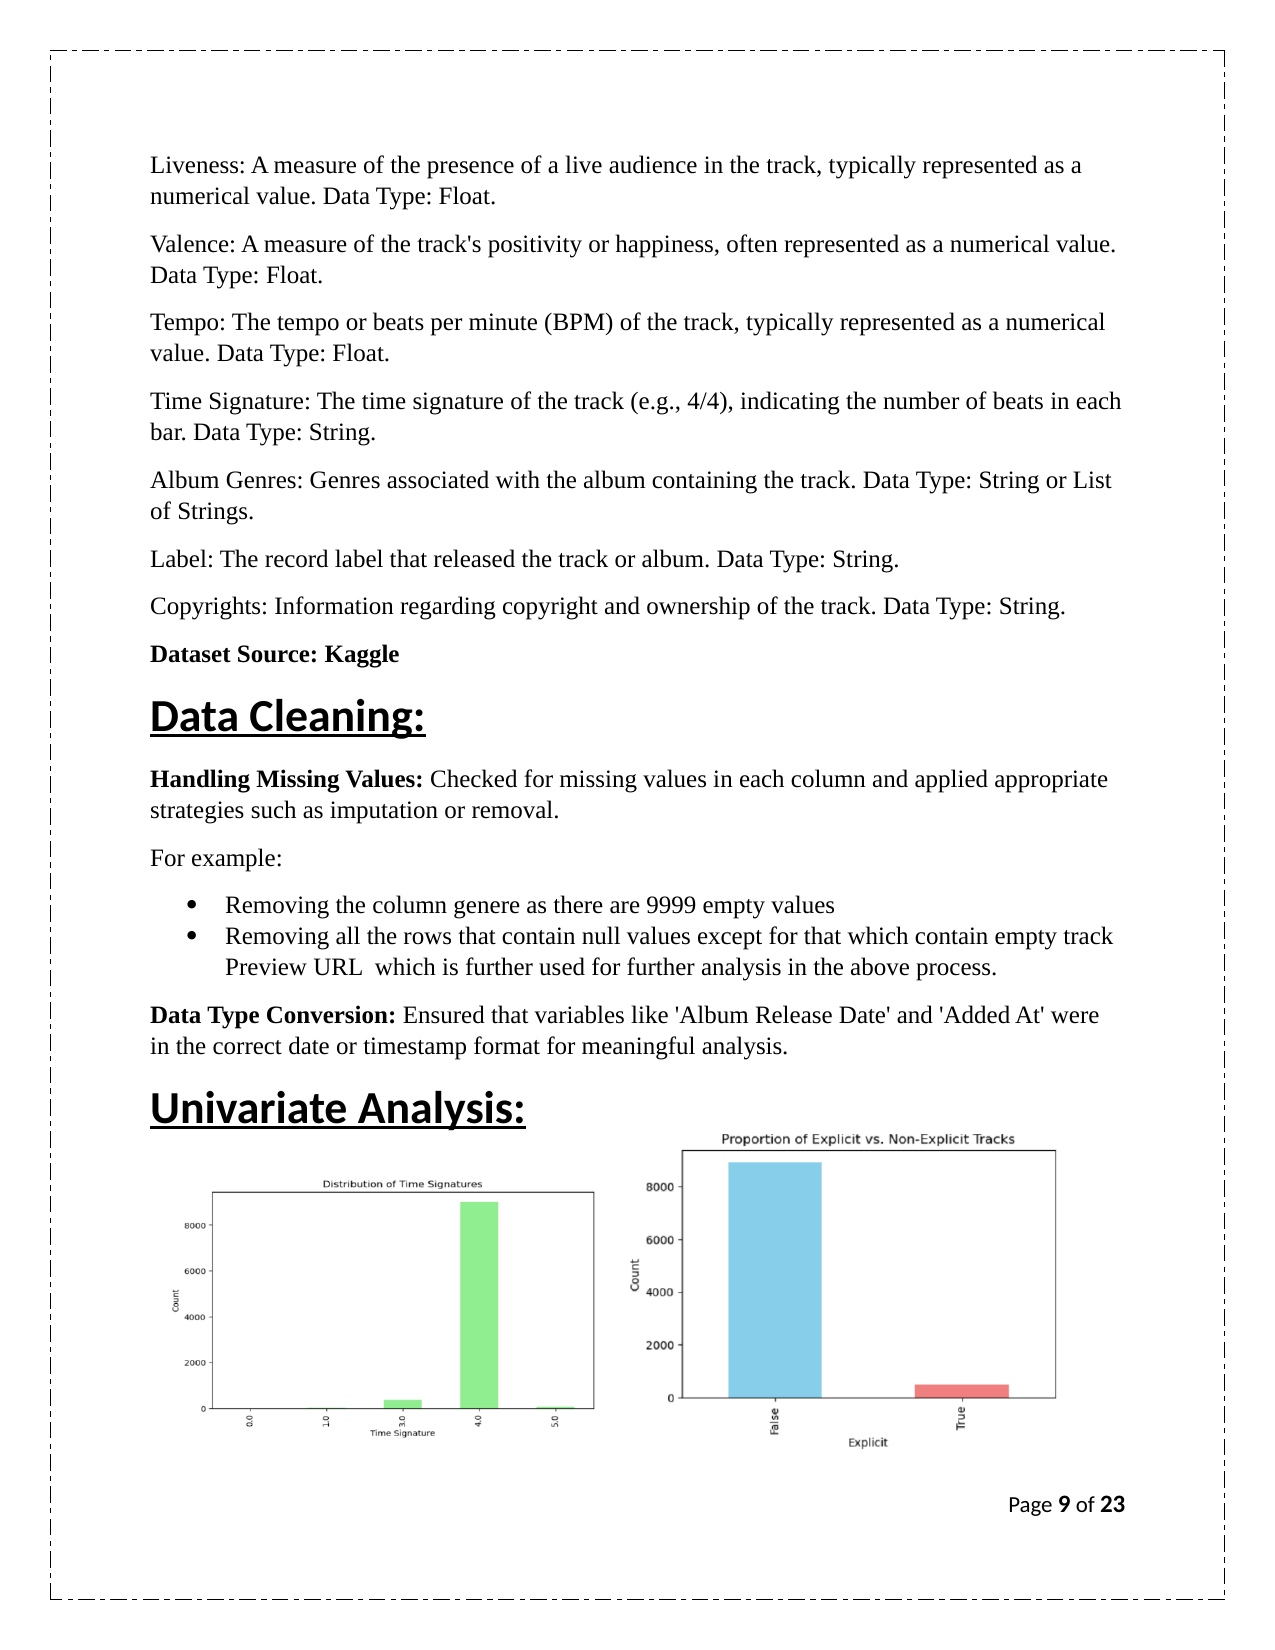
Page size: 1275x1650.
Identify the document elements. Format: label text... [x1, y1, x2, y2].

text Copyrights: Information regarding copyright and ownership of the track. Data Type: String. [150, 591, 1125, 620]
picture [619, 1128, 1060, 1451]
text Album Genres: Genres associated with the album containing the track. Data Type: String or List of Strings. [150, 465, 1125, 525]
text For example: [150, 843, 1125, 871]
picture [150, 1178, 609, 1441]
text Time Signature: The time signature of the track (e.g., 4/4), indicating the number of beats in each bar. Data Type: String. [150, 386, 1125, 446]
text Valence: A measure of the track's positivity or happiness, often represented as a numerical value. Data Type: Float. [150, 229, 1125, 288]
text Univariate Analysis: [150, 1079, 1125, 1135]
text Tempo: The tempo or beats per minute (BPM) of the track, typically represented as a numerical value. Data Type: Float. [150, 307, 1125, 367]
text Dataset Source: Kaggle [150, 639, 1125, 668]
text Data Cleaning: [150, 687, 1125, 743]
list Removing the column genere as there are 9999 empty values [187, 890, 1125, 919]
text Liveness: A measure of the presence of a live audience in the track, typically represented as a numerical value. Data Type: Float. [150, 150, 1125, 210]
text Handling Missing Values: Checked for missing values in each column and applied appropriate strategies such as imputation or removal. [150, 764, 1125, 824]
text Label: The record label that released the track or album. Data Type: String. [150, 544, 1125, 572]
text Data Type Conversion: Ensured that variables like 'Album Release Date' and 'Added At' were in the correct date or timestamp format for meaningful analysis. [150, 1000, 1125, 1060]
list Removing all the rows that contain null values except for that which contain empty track Preview URL which is further used for further analysis in the above process. [187, 921, 1125, 981]
